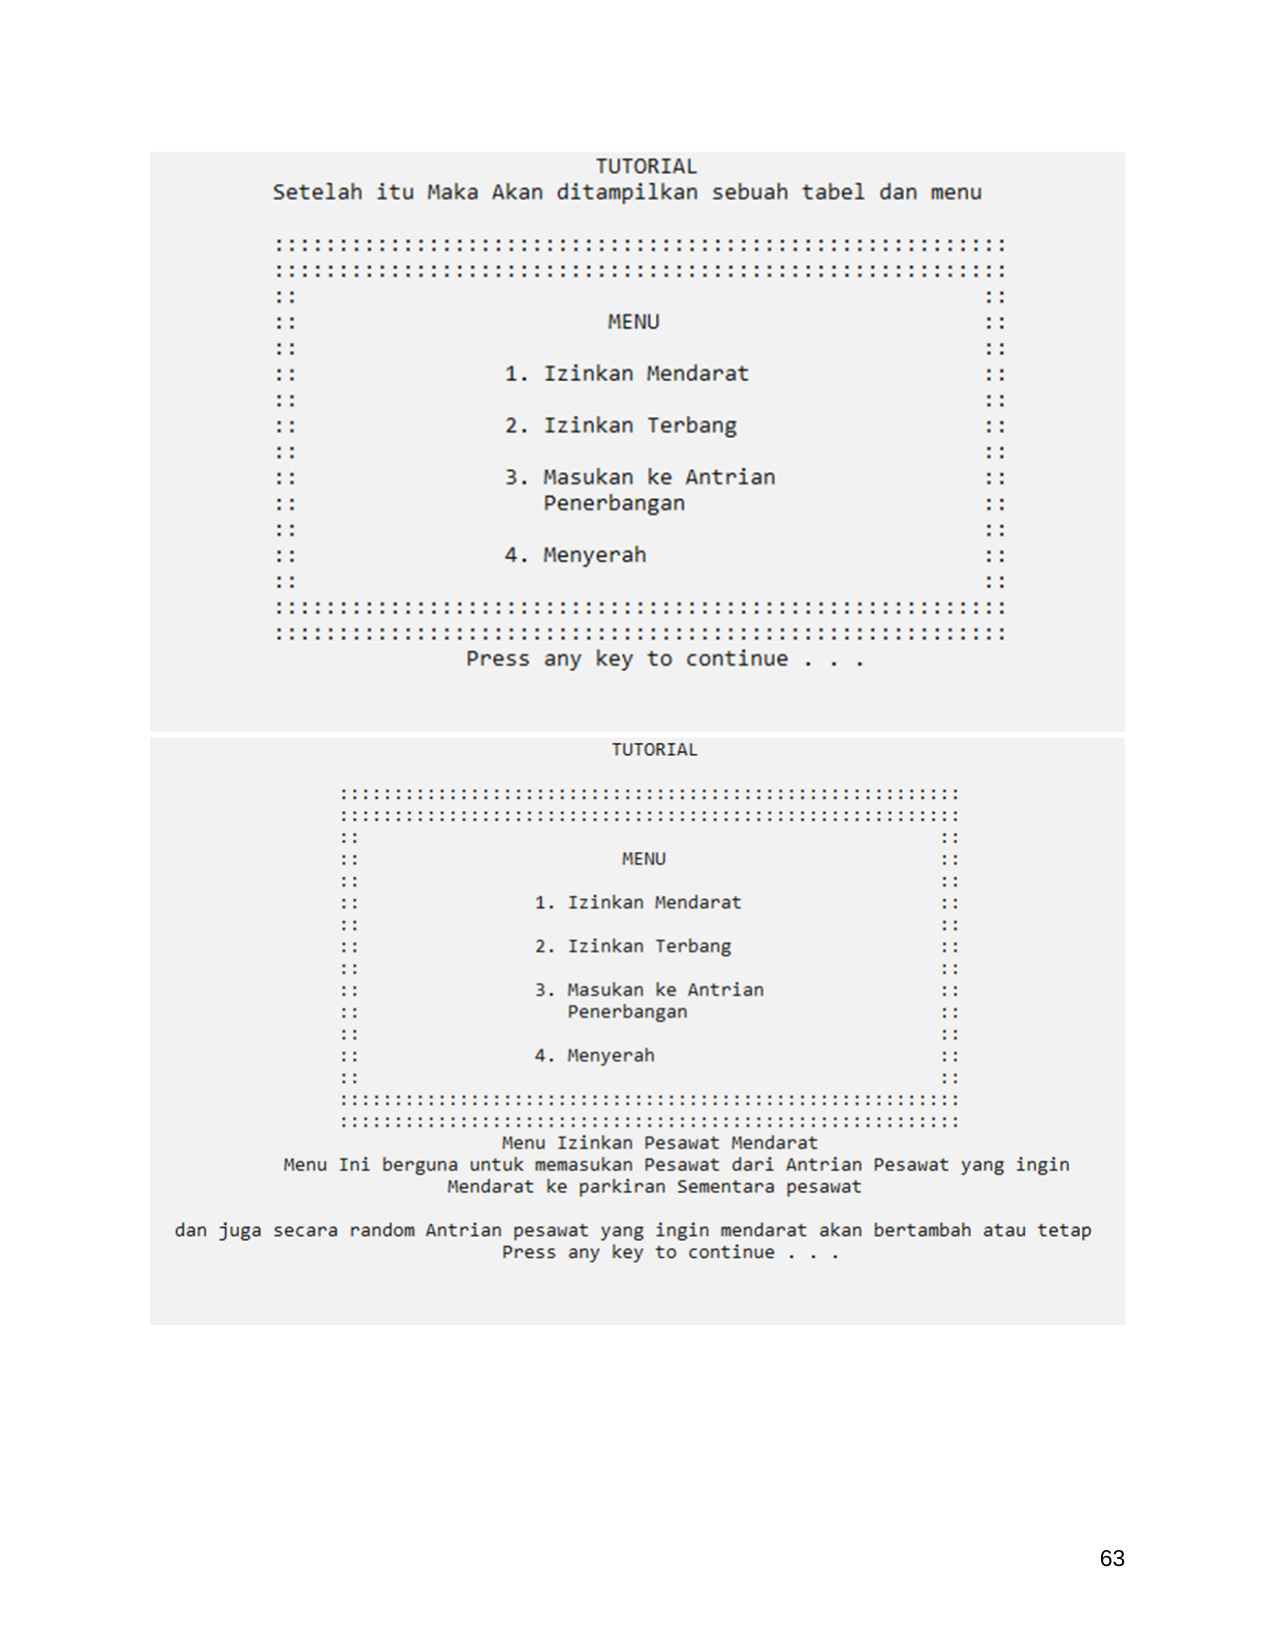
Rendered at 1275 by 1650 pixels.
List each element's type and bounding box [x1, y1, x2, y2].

picture [150, 735, 1125, 1325]
picture [150, 150, 1125, 732]
